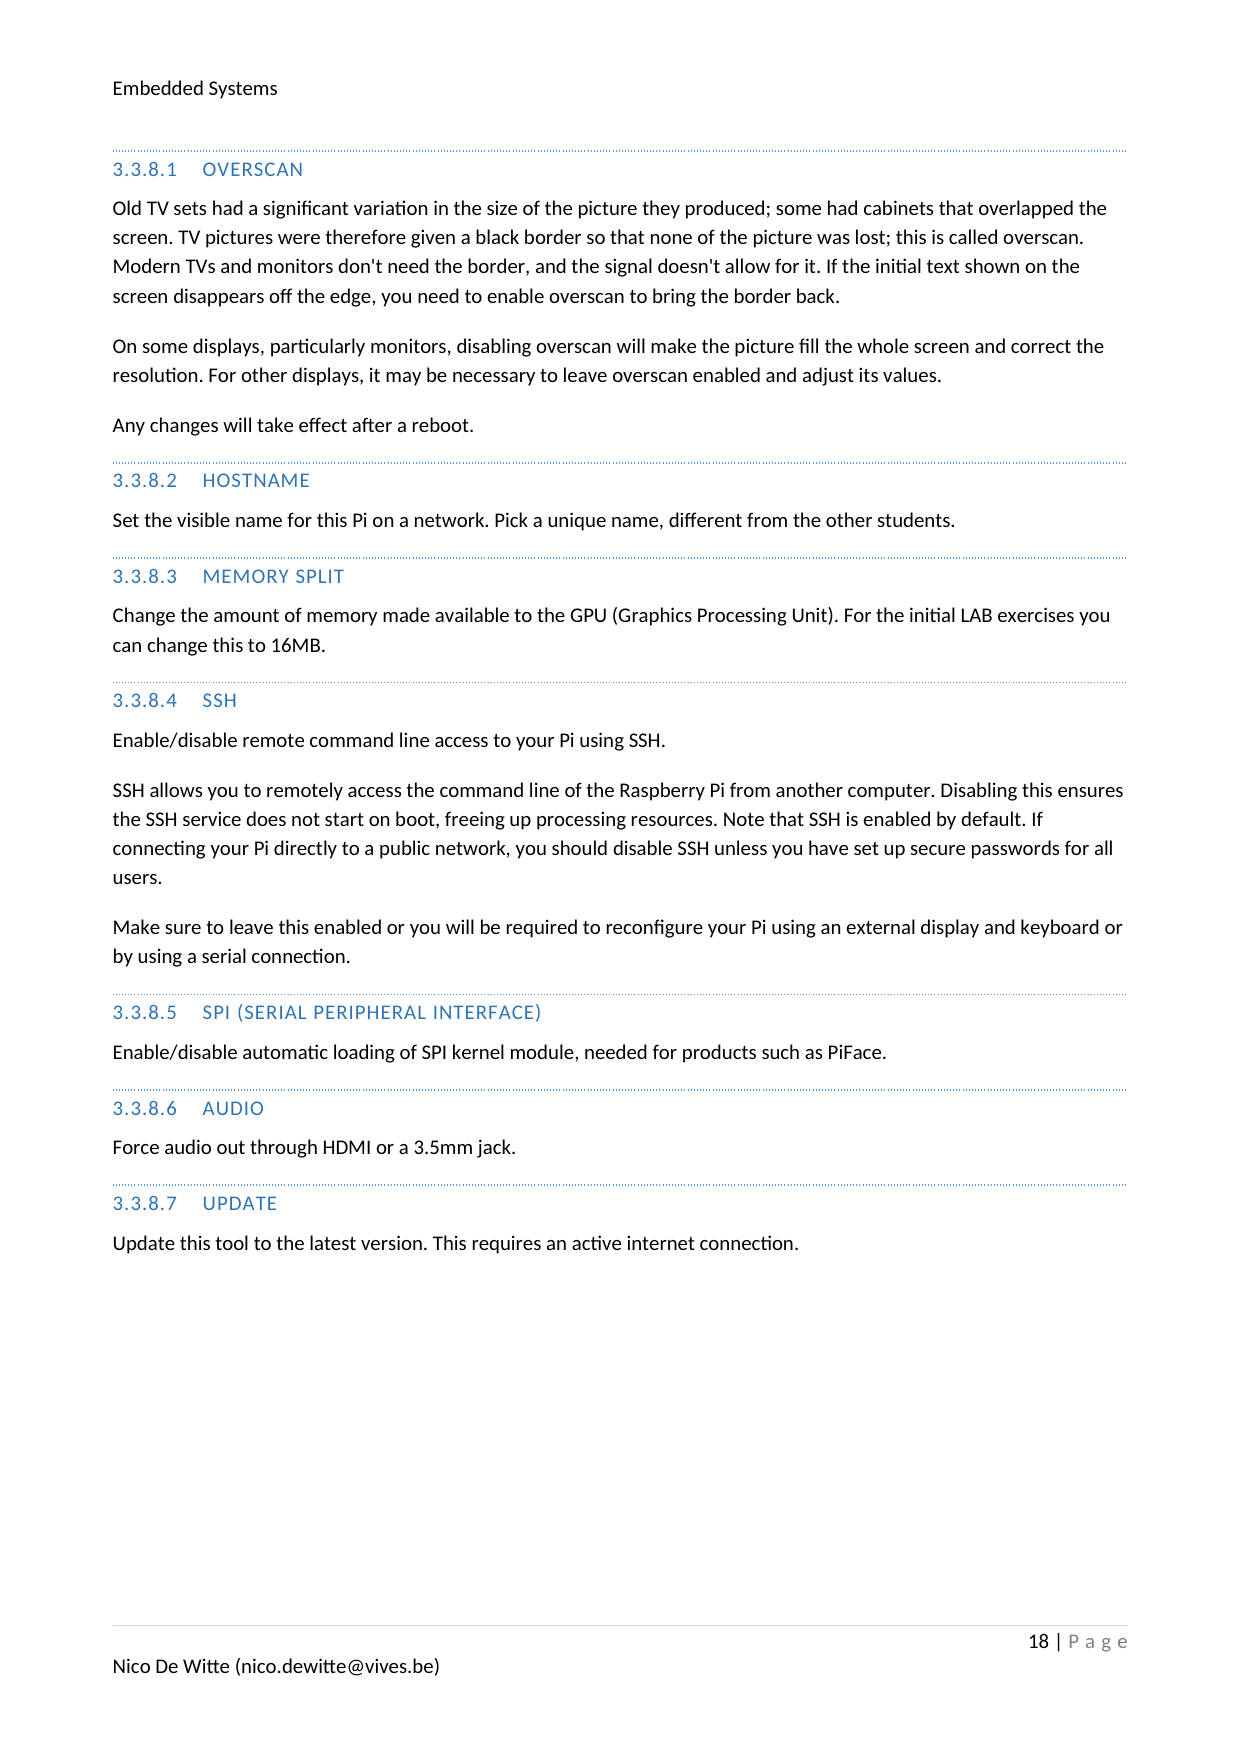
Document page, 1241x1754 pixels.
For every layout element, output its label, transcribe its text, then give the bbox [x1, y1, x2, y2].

text Enable/disable remote command line access to your Pi using SSH. [112, 727, 1128, 752]
text Enable/disable automatic loading of SPI kernel module, needed for products such as PiFace. [112, 1039, 1128, 1064]
text Force audio out through HDMI or a 3.5mm jack. [112, 1134, 1128, 1160]
text SSH allows you to remotely access the command line of the Raspberry Pi from another computer. Disabling this ensures the SSH service does not start on boot, freeing up processing resources. Note that SSH is enabled by default. If connecting your Pi directly to a public network, you should disable SSH unless you have set up secure passwords for all users. [112, 777, 1128, 890]
text Update this tool to the latest version. This requires an active internet connection. [112, 1230, 1128, 1255]
subtitle Hostname [112, 462, 1128, 493]
subtitle SPI (Serial Peripheral Interface) [112, 994, 1128, 1025]
text Make sure to leave this enabled or you will be required to reconfigure your Pi using an external display and keyboard or by using a serial connection. [112, 914, 1128, 969]
subtitle Audio [112, 1089, 1128, 1120]
text On some displays, particularly monitors, disabling overscan will make the picture fill the whole screen and correct the resolution. For other displays, it may be necessary to leave overscan enabled and adjust its values. [112, 333, 1128, 387]
subtitle Overscan [112, 150, 1128, 181]
subtitle Memory Split [112, 557, 1128, 588]
text Set the visible name for this Pi on a network. Pick a unique name, different from the other students. [112, 507, 1128, 533]
text Any changes will take effect after a reboot. [112, 412, 1128, 437]
text Change the amount of memory made available to the GPU (Graphics Processing Unit). For the initial LAB exercises you can change this to 16MB. [112, 603, 1128, 657]
subtitle SSH [112, 682, 1128, 713]
subtitle Update [112, 1184, 1128, 1216]
text Old TV sets had a significant variation in the size of the picture they produced; some had cabinets that overlapped the screen. TV pictures were therefore given a black border so that none of the picture was lost; this is called overscan. Modern TVs and monitors don't need the border, and the signal doesn't allow for it. If the initial text shown on the screen disappears off the edge, you need to enable overscan to bring the border back. [112, 195, 1128, 308]
